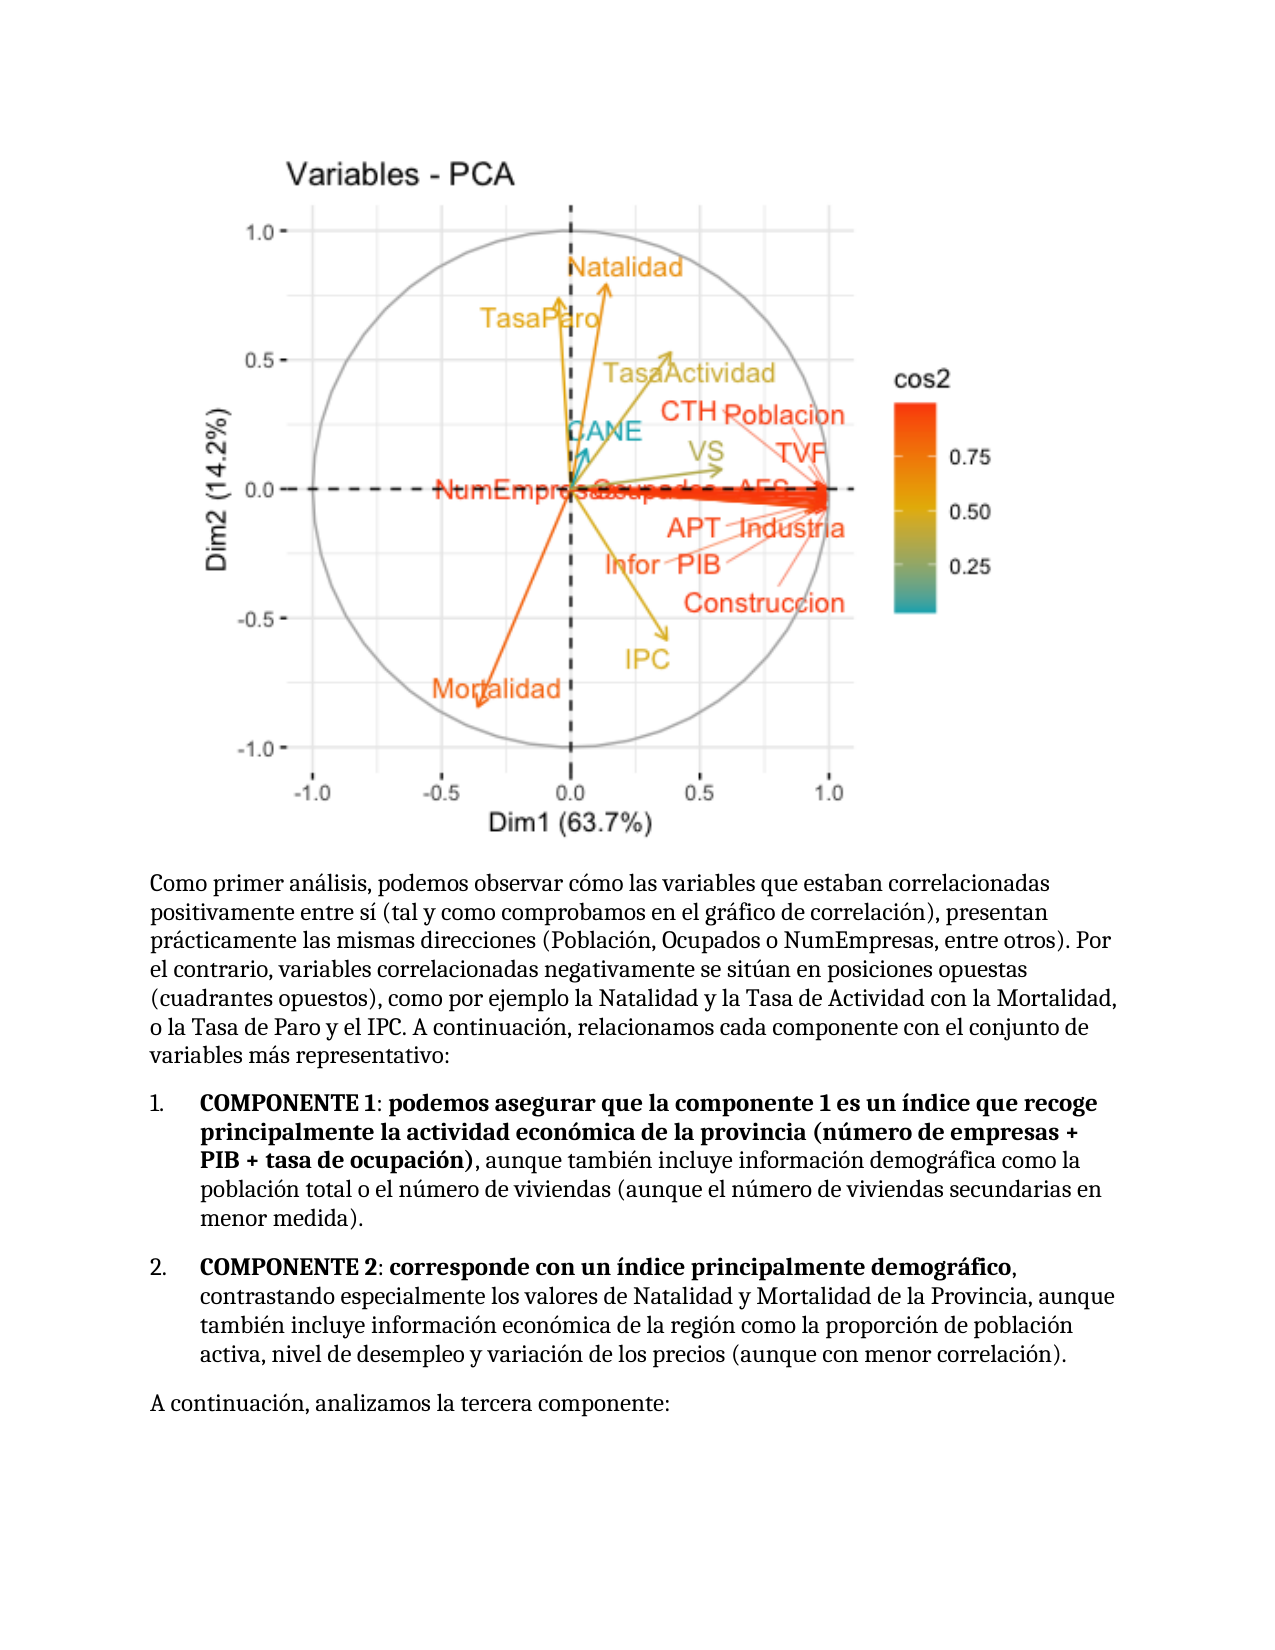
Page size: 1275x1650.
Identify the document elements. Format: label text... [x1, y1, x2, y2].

picture [168, 150, 1044, 850]
text Como primer análisis, podemos observar cómo las variables que estaban correlacionadas positivamente entre sí (tal y como comprobamos en el gráfico de correlación), presentan prácticamente las mismas direcciones (Población, Ocupados o NumEmpresas, entre otros). Por el contrario, variables correlacionadas negativamente se sitúan en posiciones opuestas (cuadrantes opuestos), como por ejemplo la Natalidad y la Tasa de Actividad con la Mortalidad, o la Tasa de Paro y el IPC. A continuación, relacionamos cada componente con el conjunto de variables más representativo: [150, 869, 1125, 1070]
list COMPONENTE 2: corresponde con un índice principalmente demográfico, contrastando especialmente los valores de Natalidad y Mortalidad de la Provincia, aunque también incluye información económica de la región como la proporción de población activa, nivel de desempleo y variación de los precios (aunque con menor correlación). [150, 1253, 1125, 1368]
text A continuación, analizamos la tercera componente: [150, 1389, 1125, 1418]
list COMPONENTE 1: podemos asegurar que la componente 1 es un índice que recoge principalmente la actividad económica de la provincia (número de empresas + PIB + tasa de ocupación), aunque también incluye información demográfica como la población total o el número de viviendas (aunque el número de viviendas secundarias en menor medida). [150, 1089, 1125, 1232]
